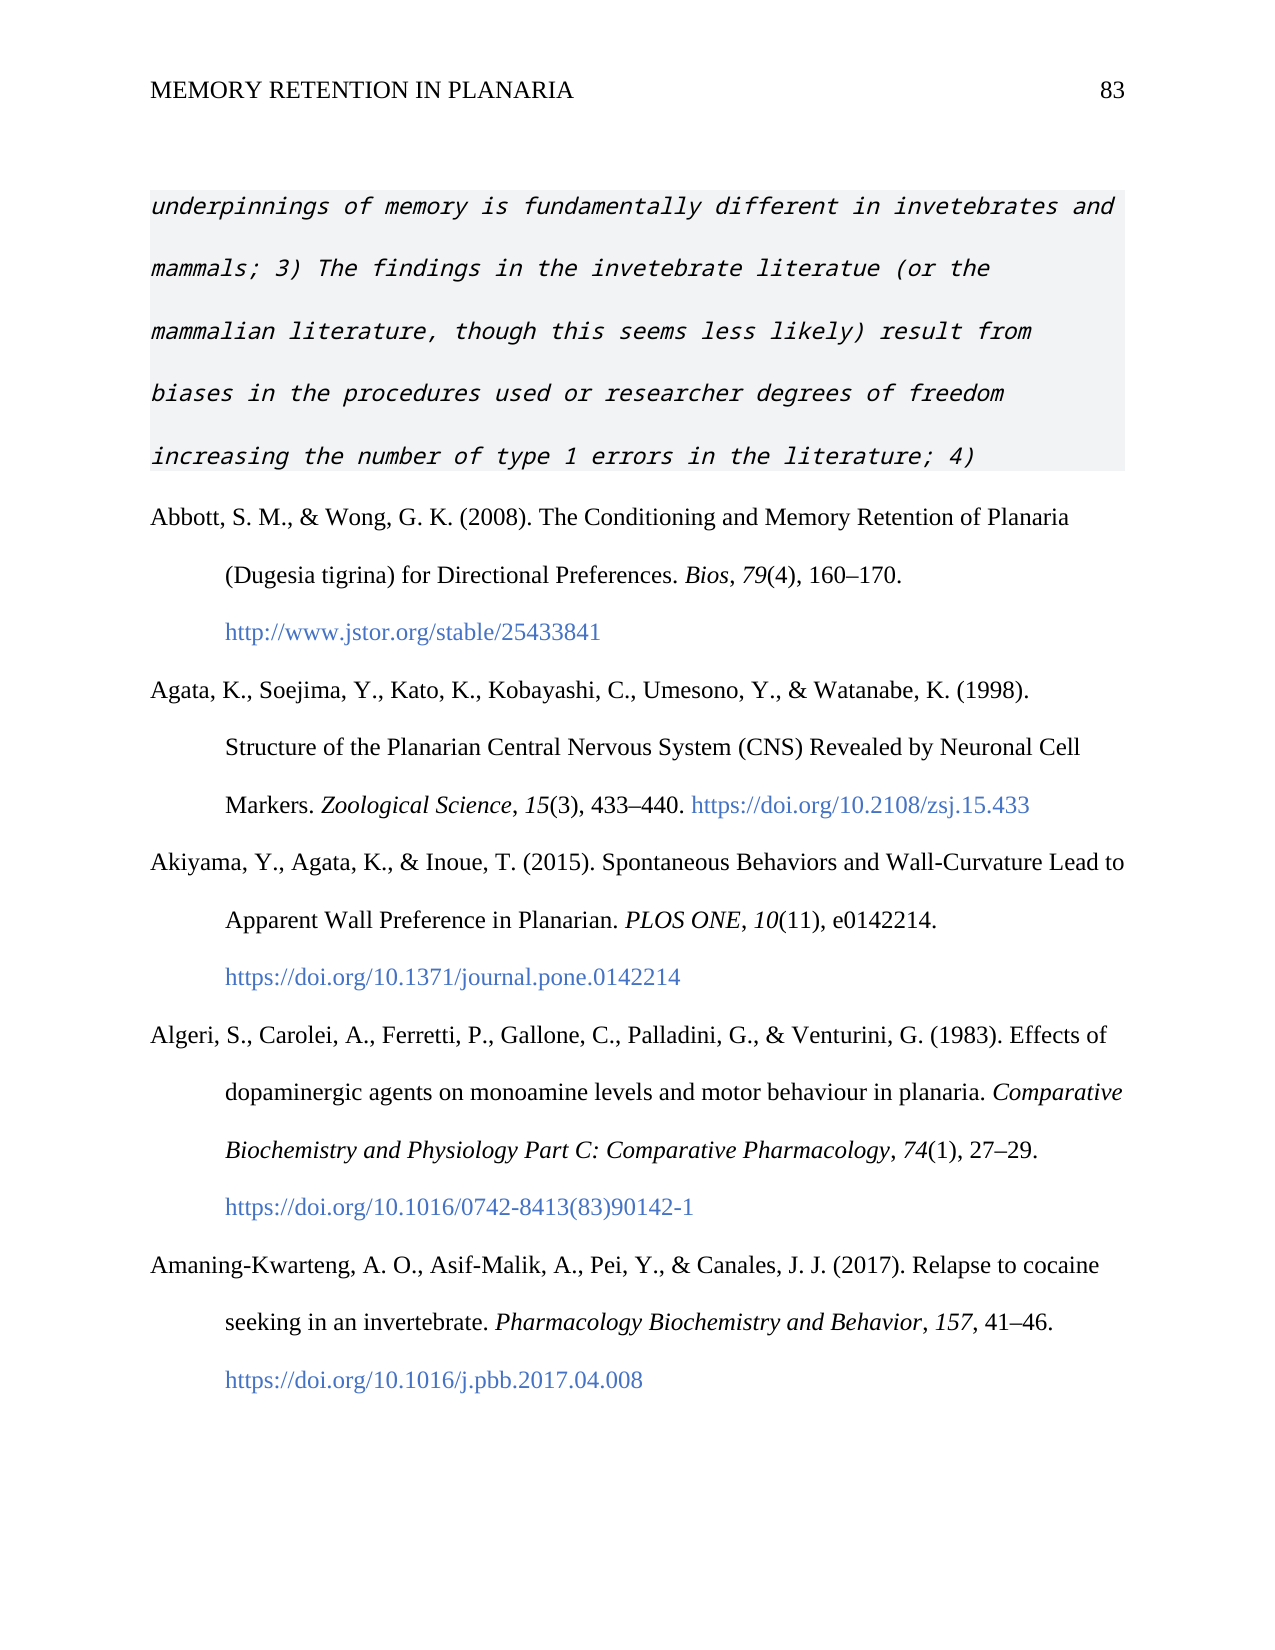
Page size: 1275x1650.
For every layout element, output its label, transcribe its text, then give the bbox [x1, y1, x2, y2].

text Abbott, S. M., & Wong, G. K. (2008). The Conditioning and Memory Retention of Planaria (Dugesia tigrina) for Directional Preferences. Bios, 79(4), 160–170. http://www.jstor.org/stable/25433841 [150, 502, 1125, 646]
text Amaning-Kwarteng, A. O., Asif-Malik, A., Pei, Y., & Canales, J. J. (2017). Relapse to cocaine seeking in an invertebrate. Pharmacology Biochemistry and Behavior, 157, 41–46. https://doi.org/10.1016/j.pbb.2017.04.008 [150, 1250, 1125, 1394]
text Algeri, S., Carolei, A., Ferretti, P., Gallone, C., Palladini, G., & Venturini, G. (1983). Effects of dopaminergic agents on monoamine levels and motor behaviour in planaria. Comparative Biochemistry and Physiology Part C: Comparative Pharmacology, 74(1), 27–29. https://doi.org/10.1016/0742-8413(83)90142-1 [150, 1020, 1125, 1221]
text Agata, K., Soejima, Y., Kato, K., Kobayashi, C., Umesono, Y., & Watanabe, K. (1998). Structure of the Planarian Central Nervous System (CNS) Revealed by Neuronal Cell Markers. Zoological Science, 15(3), 433–440. https://doi.org/10.2108/zsj.15.433 [150, 675, 1125, 819]
text Akiyama, Y., Agata, K., & Inoue, T. (2015). Spontaneous Behaviors and Wall-Curvature Lead to Apparent Wall Preference in Planarian. PLOS ONE, 10(11), e0142214. https://doi.org/10.1371/journal.pone.0142214 [150, 847, 1125, 991]
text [150, 190, 1125, 471]
